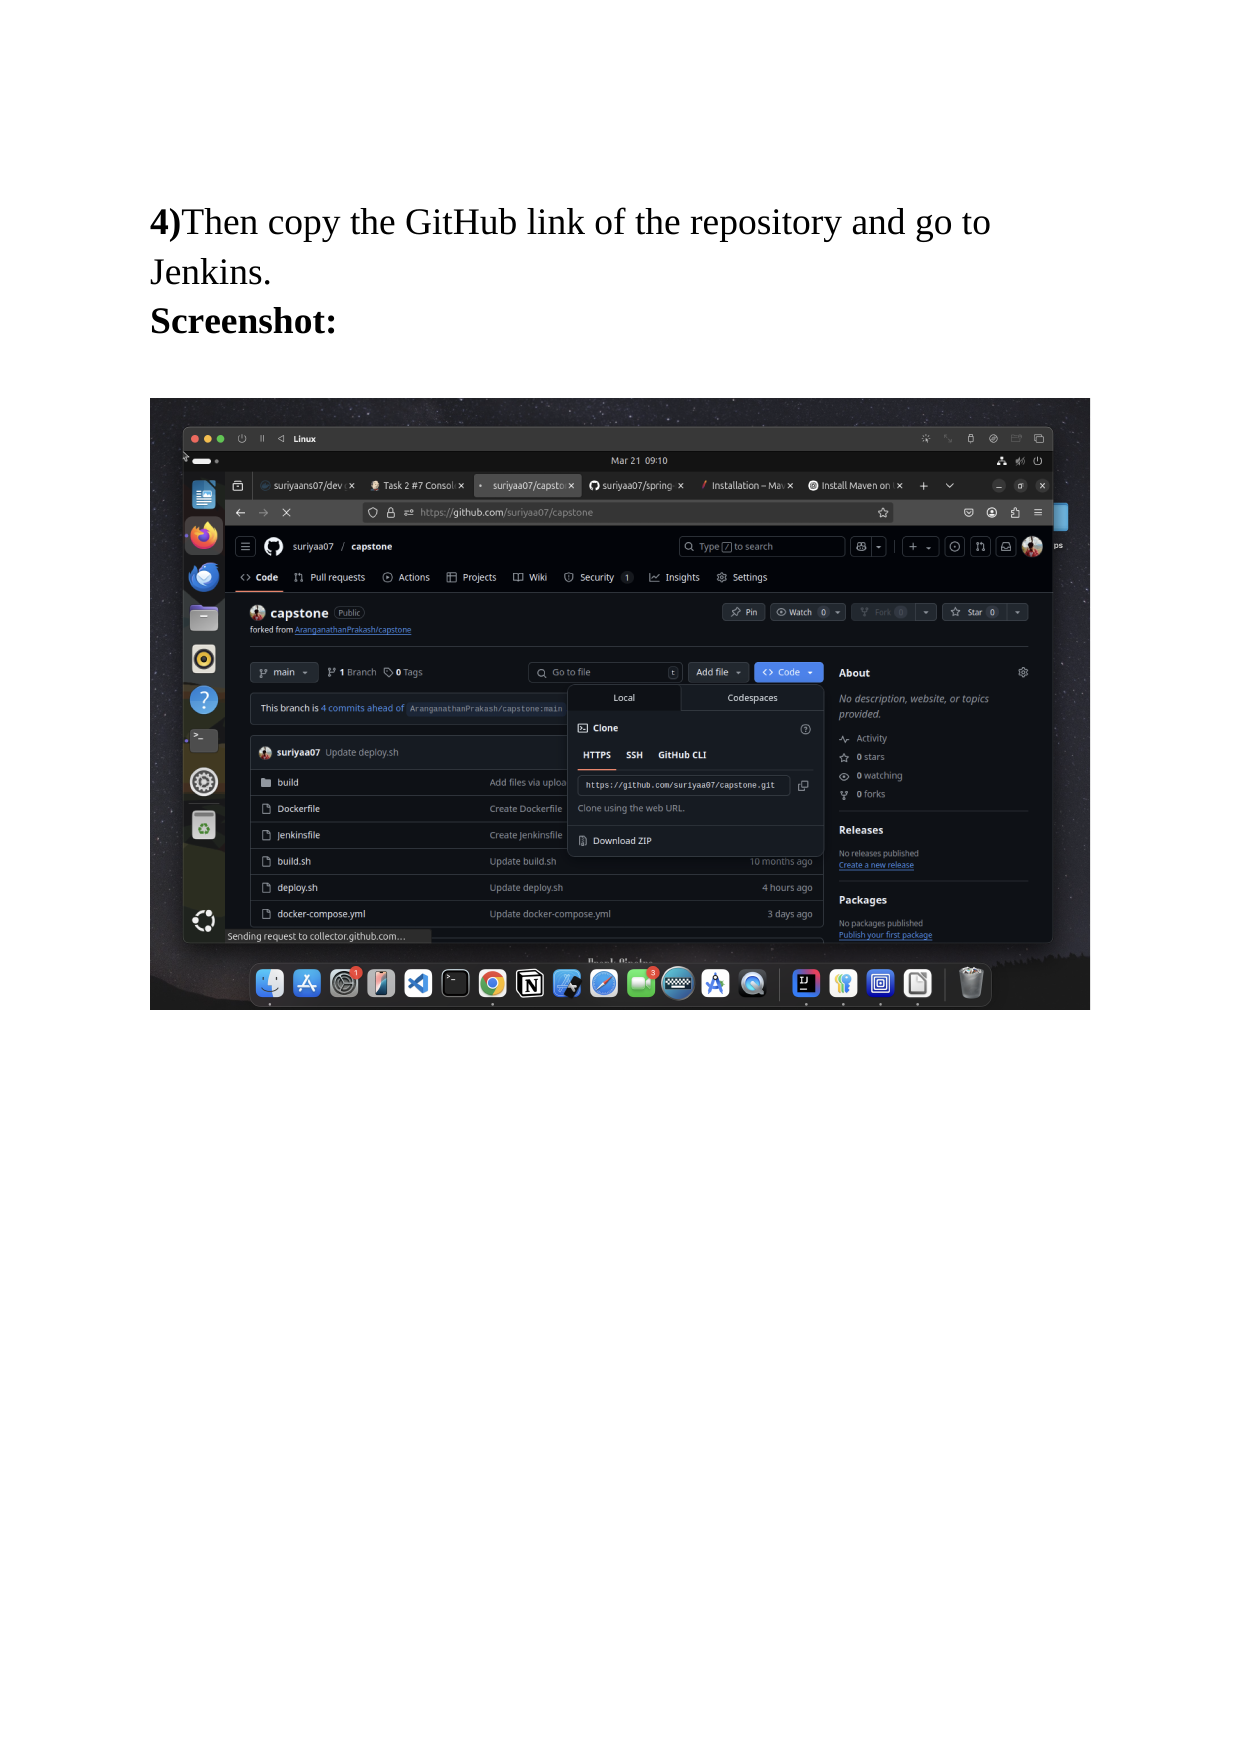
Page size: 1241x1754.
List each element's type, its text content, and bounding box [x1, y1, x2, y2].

text 4)Then copy the GitHub link of the repository and go to Jenkins. [150, 199, 1090, 292]
picture [150, 398, 1091, 1010]
text Screenshot: [150, 299, 1090, 342]
